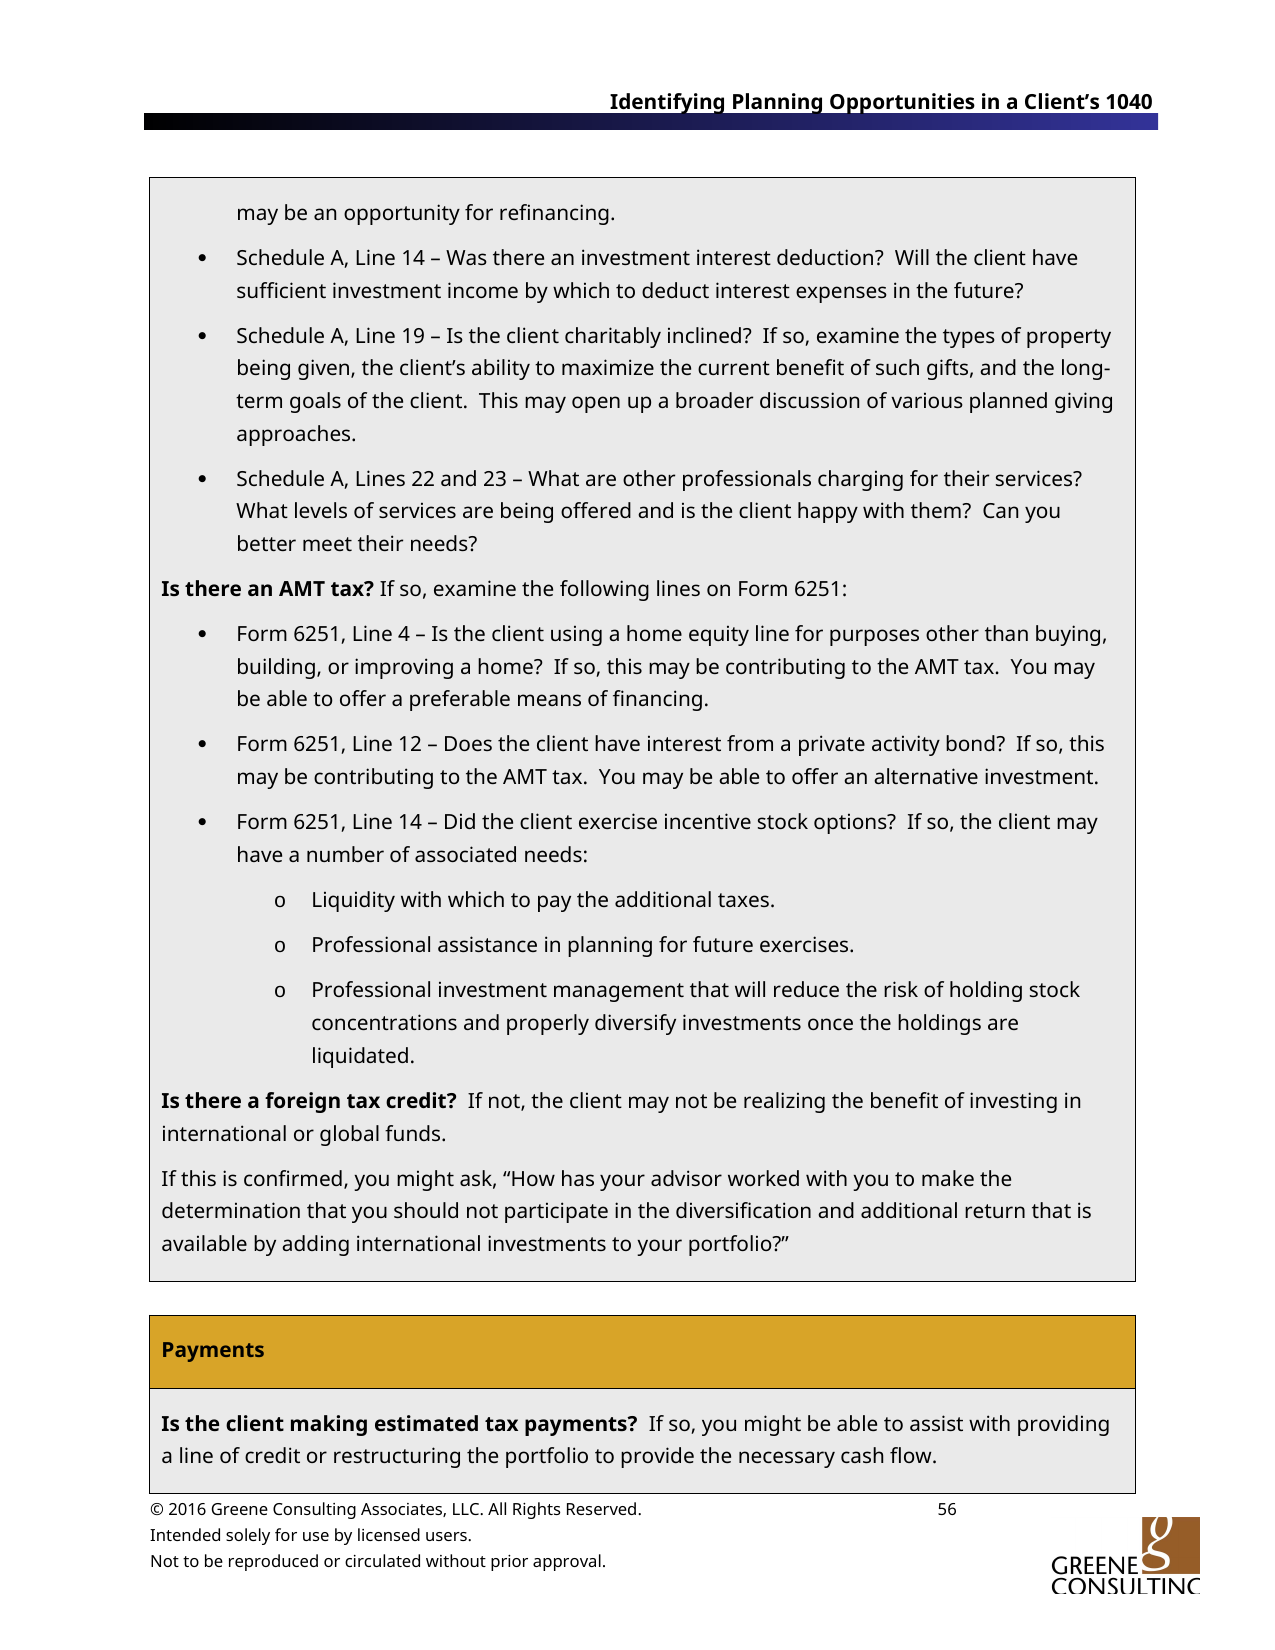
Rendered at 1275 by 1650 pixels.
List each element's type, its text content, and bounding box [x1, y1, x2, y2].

table_cell Is the client making estimated tax payments? If so, you might be able to assist with providing a line of credit or restructuring the portfolio to provide the necessary cash flow. [150, 1389, 1135, 1493]
table_header Payments [150, 1316, 1135, 1388]
picture [1050, 1517, 1200, 1593]
